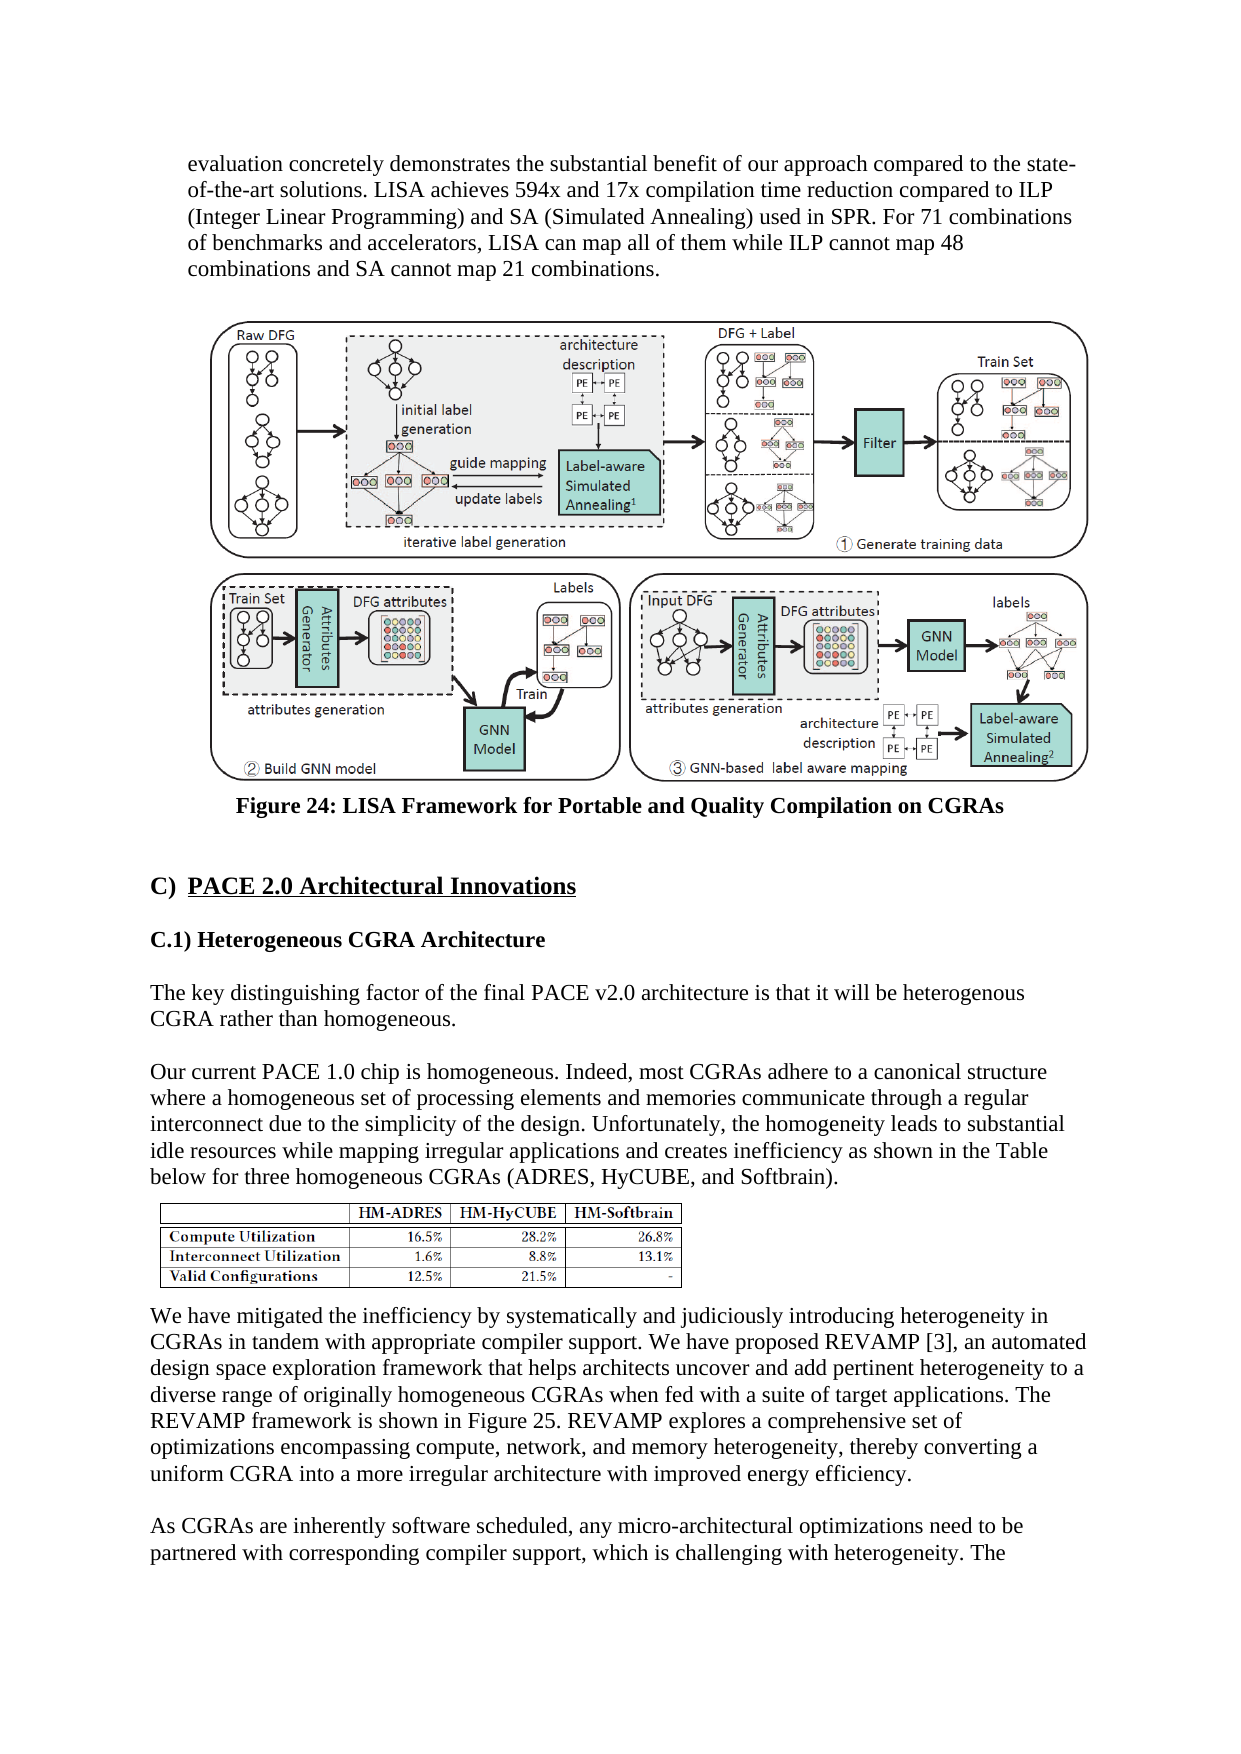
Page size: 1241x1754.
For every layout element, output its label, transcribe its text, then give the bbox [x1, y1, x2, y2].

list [150, 1512, 1090, 1565]
text We have mitigated the inefficiency by systematically and judiciously introducing heterogeneity in CGRAs in tandem with appropriate compiler support. We have proposed REVAMP [3], an automated design space exploration framework that helps architects uncover and add pertinent heterogeneity to a diverse range of originally homogeneous CGRAs when fed with a suite of target applications. The REVAMP framework is shown in Figure 25. REVAMP explores a comprehensive set of optimizations encompassing compute, network, and memory heterogeneity, thereby converting a uniform CGRA into a more irregular architecture with improved energy efficiency. [150, 1302, 1090, 1486]
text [187, 150, 1090, 282]
list PACE 2.0 Architectural Innovations [150, 871, 1090, 899]
list The key distinguishing factor of the final PACE v2.0 architecture is that it will be heterogenous CGRA rather than homogeneous. [150, 979, 1090, 1031]
list Our current PACE 1.0 chip is homogeneous. Indeed, most CGRAs adhere to a canonical structure where a homogeneous set of processing elements and memories communicate through a regular interconnect due to the simplicity of the design. Unfortunately, the homogeneity leads to substantial idle resources while mapping irregular applications and creates inefficiency as shown in the Table below for three homogeneous CGRAs (ADRES, HyCUBE, and Softbrain). [150, 1058, 1090, 1189]
text Figure 24: LISA Framework for Portable and Quality Compilation on CGRAs [150, 792, 1090, 818]
list C.1) Heterogeneous CGRA Architecture [150, 926, 1090, 952]
